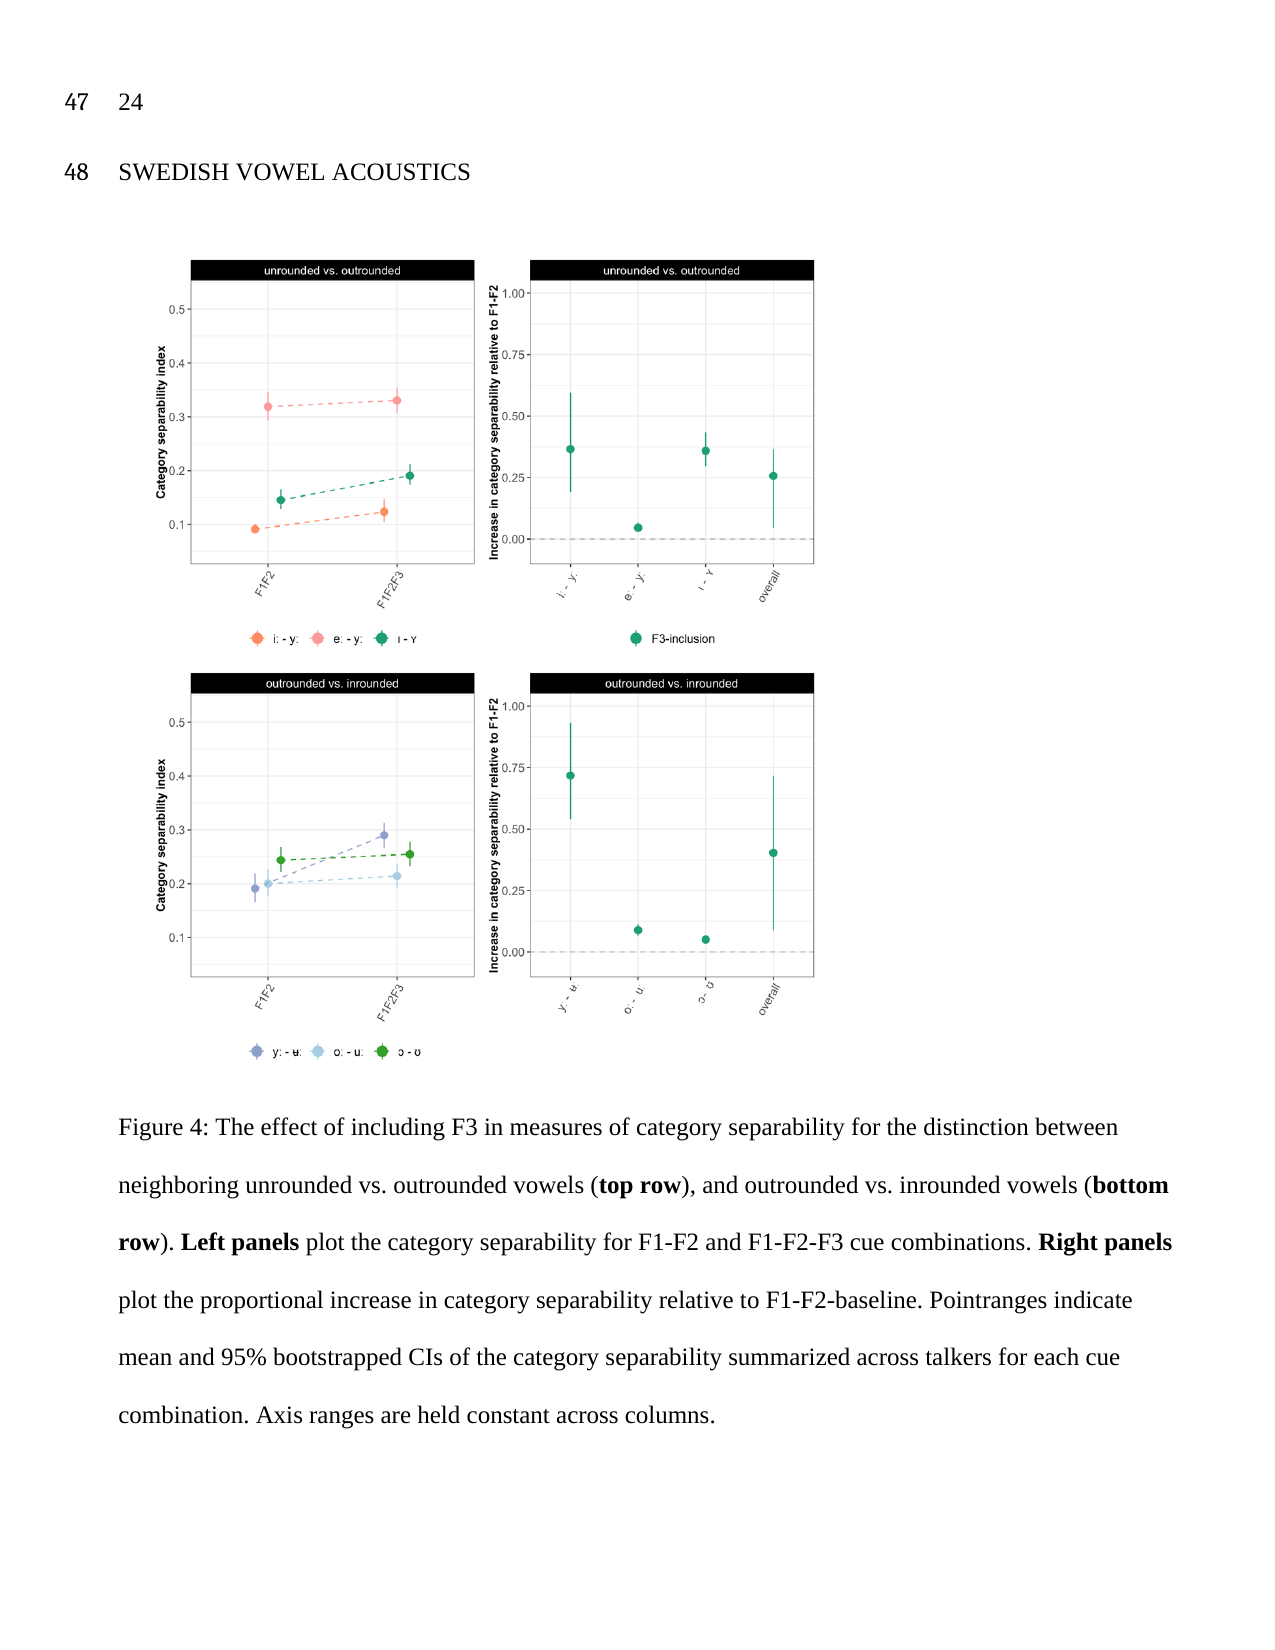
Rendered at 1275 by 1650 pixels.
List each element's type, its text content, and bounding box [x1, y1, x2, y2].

picture [118, 240, 857, 1084]
